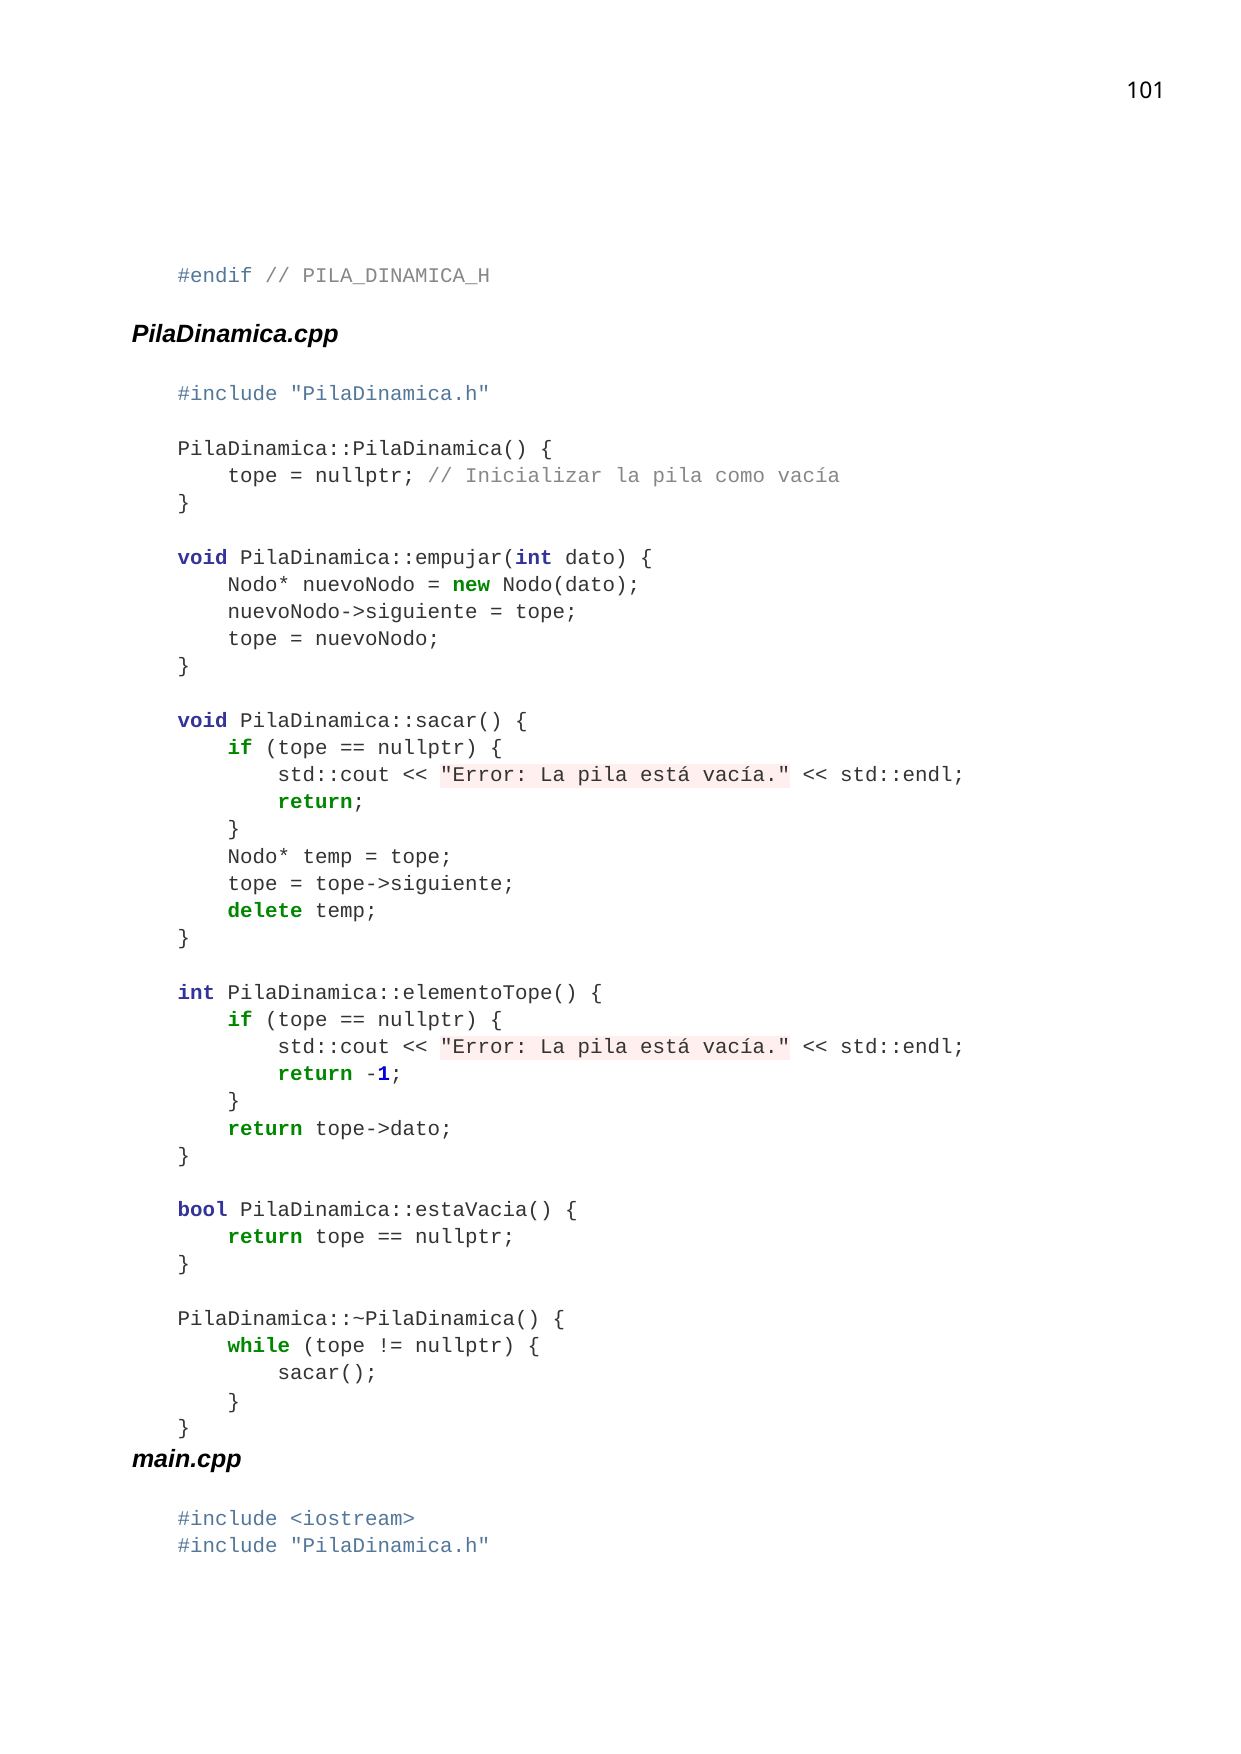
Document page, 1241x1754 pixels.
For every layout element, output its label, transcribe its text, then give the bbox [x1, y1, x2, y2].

text void PilaDinamica::empujar(int dato) { Nodo* nuevoNodo = new Nodo(dato); nuevoNodo->siguiente = tope; [177, 547, 652, 625]
text } [227, 818, 1165, 842]
text PilaDinamica::PilaDinamica() { [177, 438, 1165, 462]
text } [227, 1389, 1165, 1413]
subtitle PilaDinamica.cpp [132, 319, 1109, 348]
text return; [277, 791, 1165, 815]
text #include "PilaDinamica.h" [177, 383, 1165, 407]
text std::cout << "Error: La pila está vacía." << std::endl; [277, 1036, 440, 1060]
text return -1; [277, 1063, 1165, 1087]
text tope = nuevoNodo; [227, 628, 1165, 652]
text tope = nullptr; // Inicializar la pila como vacía [227, 465, 1165, 489]
text std::cout << "Error: La pila está vacía." << std::endl; [790, 1036, 1165, 1060]
subtitle main.cpp [132, 1443, 1109, 1472]
text } [177, 927, 1165, 951]
text tope = tope->siguiente; [227, 873, 1165, 897]
text #include <iostream> #include "PilaDinamica.h" [177, 1508, 490, 1558]
text void PilaDinamica::sacar() { [177, 710, 1165, 733]
text if (tope == nullptr) { [227, 1009, 1165, 1032]
text } [177, 492, 1165, 516]
text } [227, 1090, 1165, 1114]
text bool PilaDinamica::estaVacia() { [177, 1199, 1165, 1223]
text delete temp; [227, 900, 1165, 924]
text if (tope == nullptr) { [227, 737, 1165, 761]
text } [177, 655, 1165, 679]
text return tope->dato; [227, 1118, 1165, 1141]
text } [177, 1253, 1165, 1277]
text Nodo* temp = tope; [227, 846, 1165, 869]
text int PilaDinamica::elementoTope() { [177, 982, 1165, 1005]
text } [177, 1417, 1165, 1440]
text std::cout << "Error: La pila está vacía." << std::endl; [790, 764, 1165, 788]
text #endif // PILA_DINAMICA_H [177, 265, 1165, 288]
text std::cout << "Error: La pila está vacía." << std::endl; [277, 764, 440, 788]
text return tope == nullptr; [227, 1226, 1165, 1250]
text PilaDinamica::~PilaDinamica() { [177, 1308, 1165, 1332]
text } [177, 1145, 1165, 1168]
text while (tope != nullptr) { sacar(); [227, 1335, 542, 1386]
